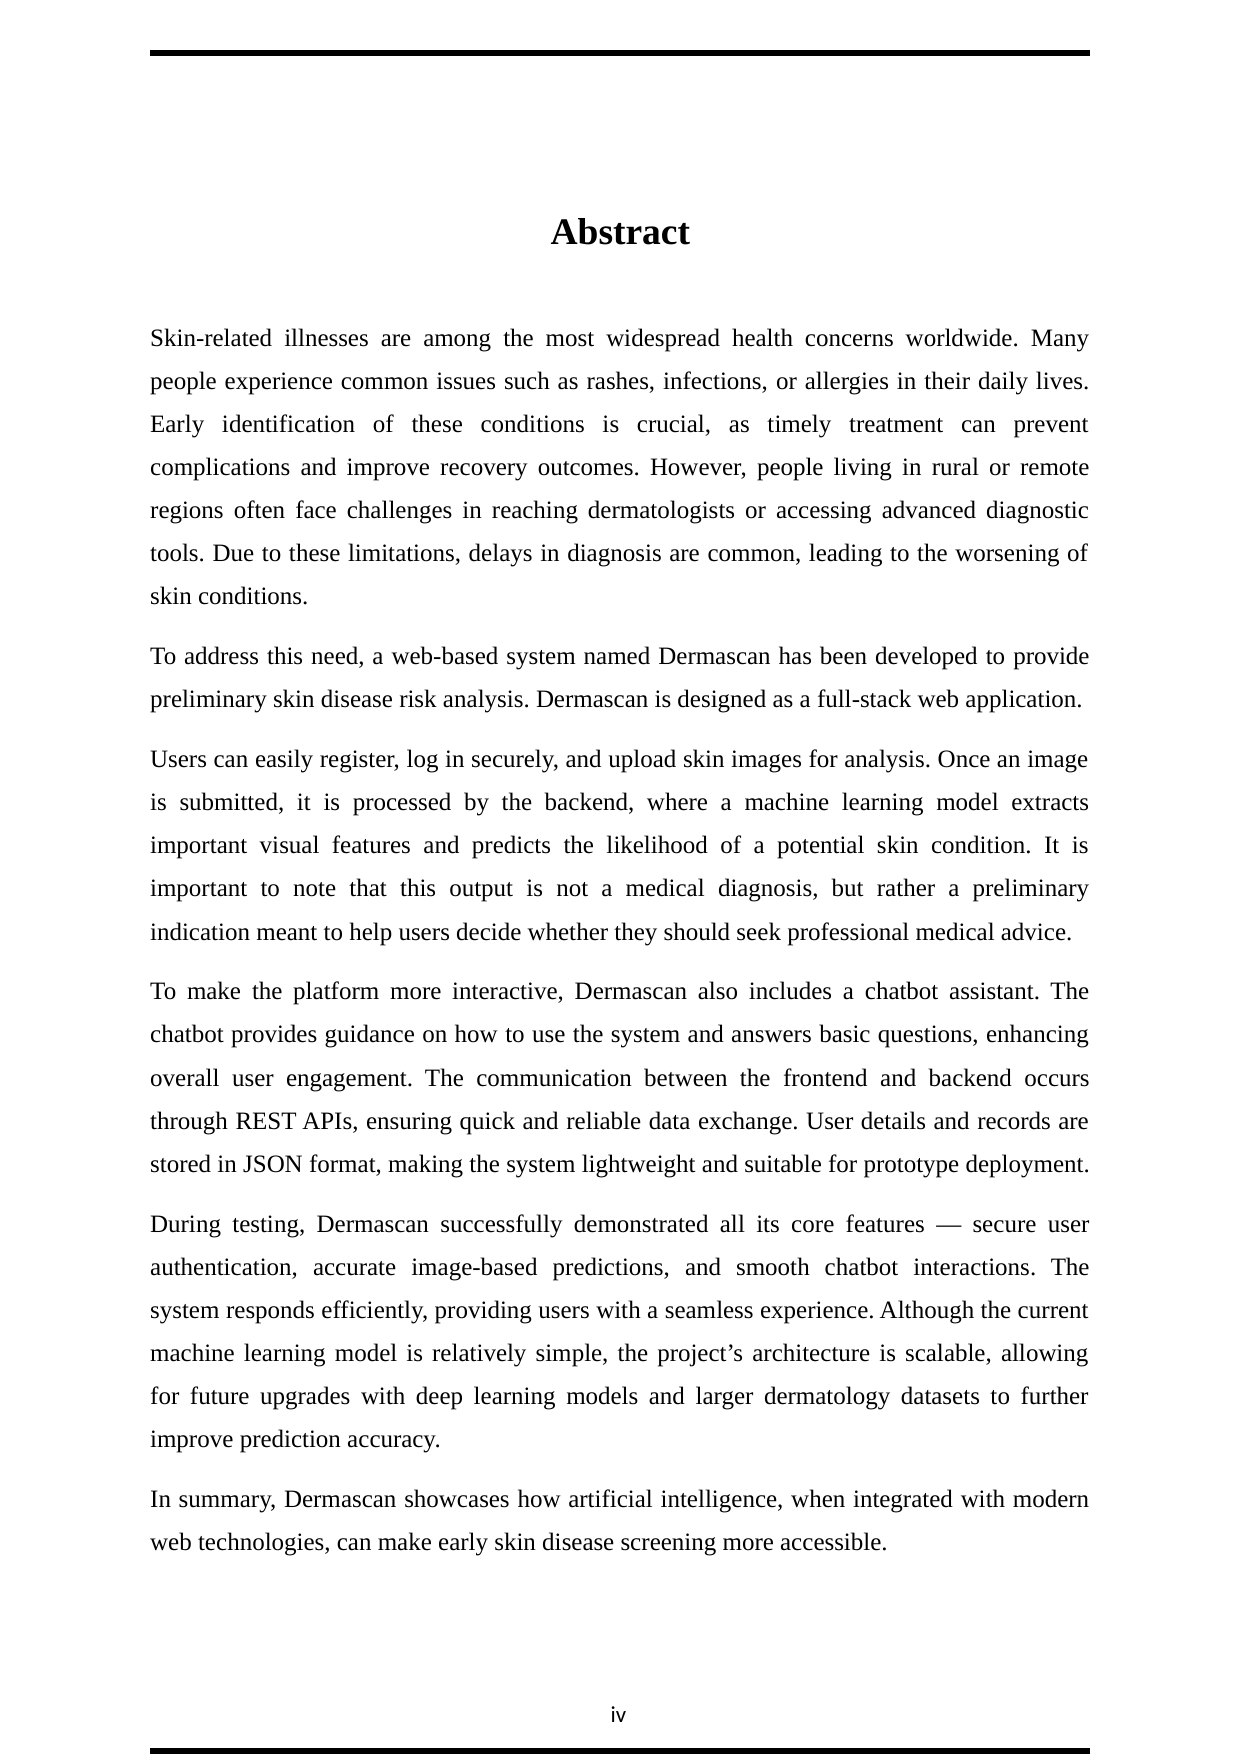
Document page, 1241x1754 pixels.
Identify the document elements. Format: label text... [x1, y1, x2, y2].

text In summary, Dermascan showcases how artificial intelligence, when integrated with modern web technologies, can make early skin disease screening more accessible. [150, 1484, 1090, 1556]
text Users can easily register, log in securely, and upload skin images for analysis. Once an image is submitted, it is processed by the backend, where a machine learning model extracts important visual features and predicts the likelihood of a potential skin condition. It is important to note that this output is not a medical diagnosis, but rather a preliminary indication meant to help users decide whether they should seek professional medical advice. [150, 744, 1090, 945]
text To make the platform more interactive, Dermascan also includes a chatbot assistant. The chatbot provides guidance on how to use the system and answers basic questions, enhancing overall user engagement. The communication between the frontend and backend occurs through REST APIs, ensuring quick and reliable data exchange. User details and records are stored in JSON format, making the system lightweight and suitable for prototype deployment. [150, 976, 1090, 1178]
text During testing, Dermascan successfully demonstrated all its core features — secure user authentication, accurate image-based predictions, and smooth chatbot interactions. The system responds efficiently, providing users with a seamless experience. Although the current machine learning model is relatively simple, the project’s architecture is scalable, allowing for future upgrades with deep learning models and larger dermatology datasets to further improve prediction accuracy. [150, 1209, 1090, 1453]
text To address this need, a web-based system named Dermascan has been developed to provide preliminary skin disease risk analysis. Dermascan is designed as a full-stack web application. [150, 641, 1090, 713]
text Skin-related illnesses are among the most widespread health concerns worldwide. Many people experience common issues such as rashes, infections, or allergies in their daily lives. Early identification of these conditions is crucial, as timely treatment can prevent complications and improve recovery outcomes. However, people living in rural or remote regions often face challenges in reaching dermatologists or accessing advanced diagnostic tools. Due to these limitations, delays in diagnosis are common, leading to the worsening of skin conditions. [150, 323, 1090, 610]
text Abstract [150, 210, 1090, 253]
